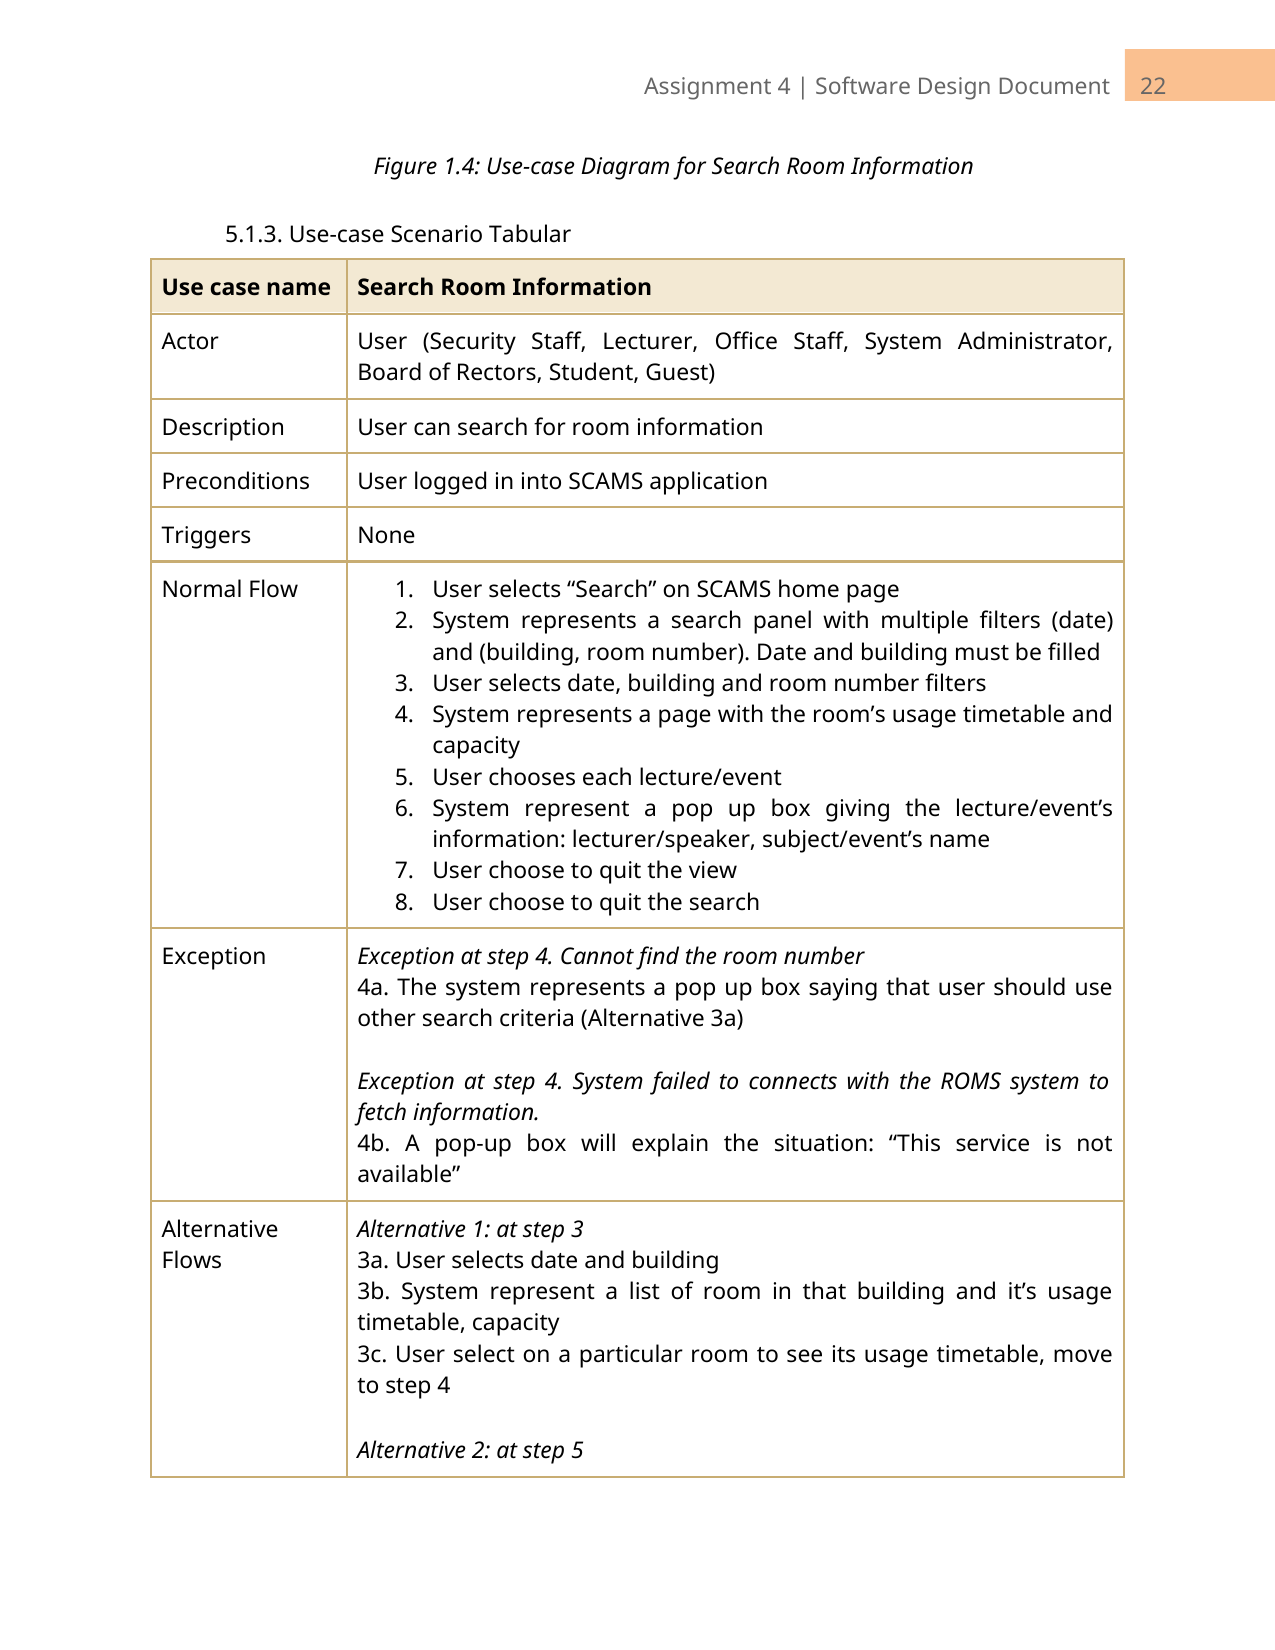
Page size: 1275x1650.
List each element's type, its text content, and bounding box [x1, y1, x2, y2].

subtitle 5.1.3. Use-case Scenario Tabular [150, 218, 1125, 249]
table_cell Alternative Flows [152, 1202, 346, 1476]
table_cell User can search for room information [348, 400, 1123, 452]
table_header Search Room Information [348, 260, 1123, 312]
text Figure 1.4: Use-case Diagram for Search Room Information [150, 150, 1125, 181]
table_cell Description [152, 400, 346, 452]
table_cell Exception [152, 929, 346, 1200]
table_header Use case name [152, 260, 346, 312]
table_cell User selects “Search” on SCAMS home page System represents a search panel with multiple filters (date) and (building, room number). Date and building must be filled User selects date, building and room number filters System represents a page with the room’s usage timetable and capacity User chooses each lecture/event System represent a pop up box giving the lecture/event’s information: lecturer/speaker, subject/event’s name User choose to quit the view User choose to quit the search [348, 563, 1123, 927]
table_cell Preconditions [152, 454, 346, 506]
table_cell User (Security Staff, Lecturer, Office Staff, System Administrator, Board of Rectors, Student, Guest) [348, 315, 1123, 398]
table_cell Normal Flow [152, 563, 346, 927]
table_cell Actor [152, 315, 346, 398]
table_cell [348, 1202, 1123, 1476]
table_cell None [348, 508, 1123, 560]
table_cell User logged in into SCAMS application [348, 454, 1123, 506]
table_cell Triggers [152, 508, 346, 560]
table_cell Exception at step 4. Cannot find the room number 4a. The system represents a pop up box saying that user should use other search criteria (Alternative 3a) Exception at step 4. System failed to connects with the ROMS system to fetch information. 4b. A pop-up box will explain the situation: “This service is not available” [348, 929, 1123, 1200]
